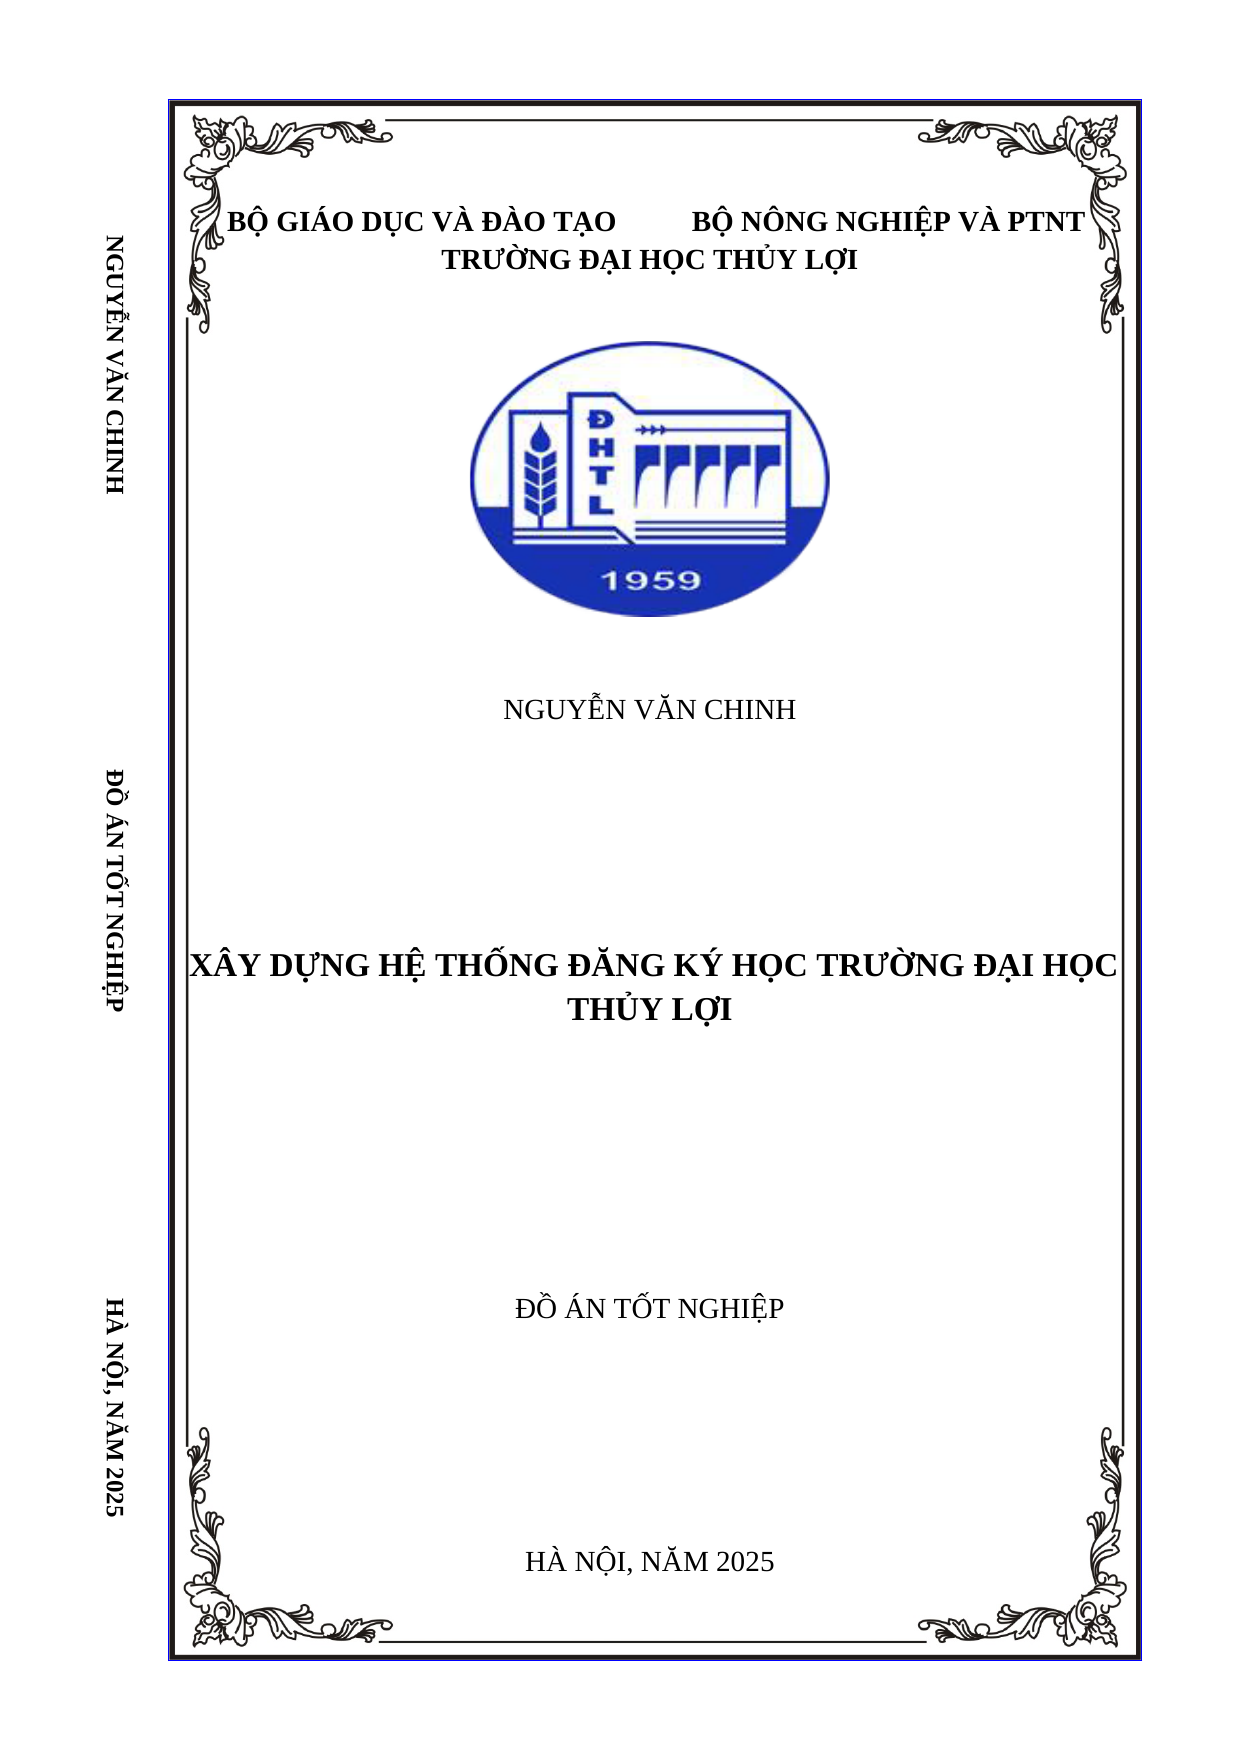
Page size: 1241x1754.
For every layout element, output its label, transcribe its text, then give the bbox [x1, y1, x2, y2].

picture [169, 100, 1141, 1660]
text XÂY DỰNG HỆ THỐNG ĐĂNG KÝ HỌC TRƯỜNG ĐẠI HỌC tHỦY lỢI [177, 945, 1122, 1027]
table_header bỘ GIÁO DỤC VÀ ĐÀO TẠO [189, 204, 655, 242]
text TRƯỜNG ĐẠI HỌC THỦY LỢI [177, 242, 1122, 276]
text ĐỒ ÁN TỐT NGHIỆP [177, 1291, 1122, 1325]
table_header BỘ NÔNG NGHIỆP VÀ PTNT [655, 204, 1122, 242]
text HÀ NỘI, NĂM 2025 [177, 1544, 1122, 1578]
text NGUYỄN VĂN CHINH [177, 692, 1122, 726]
